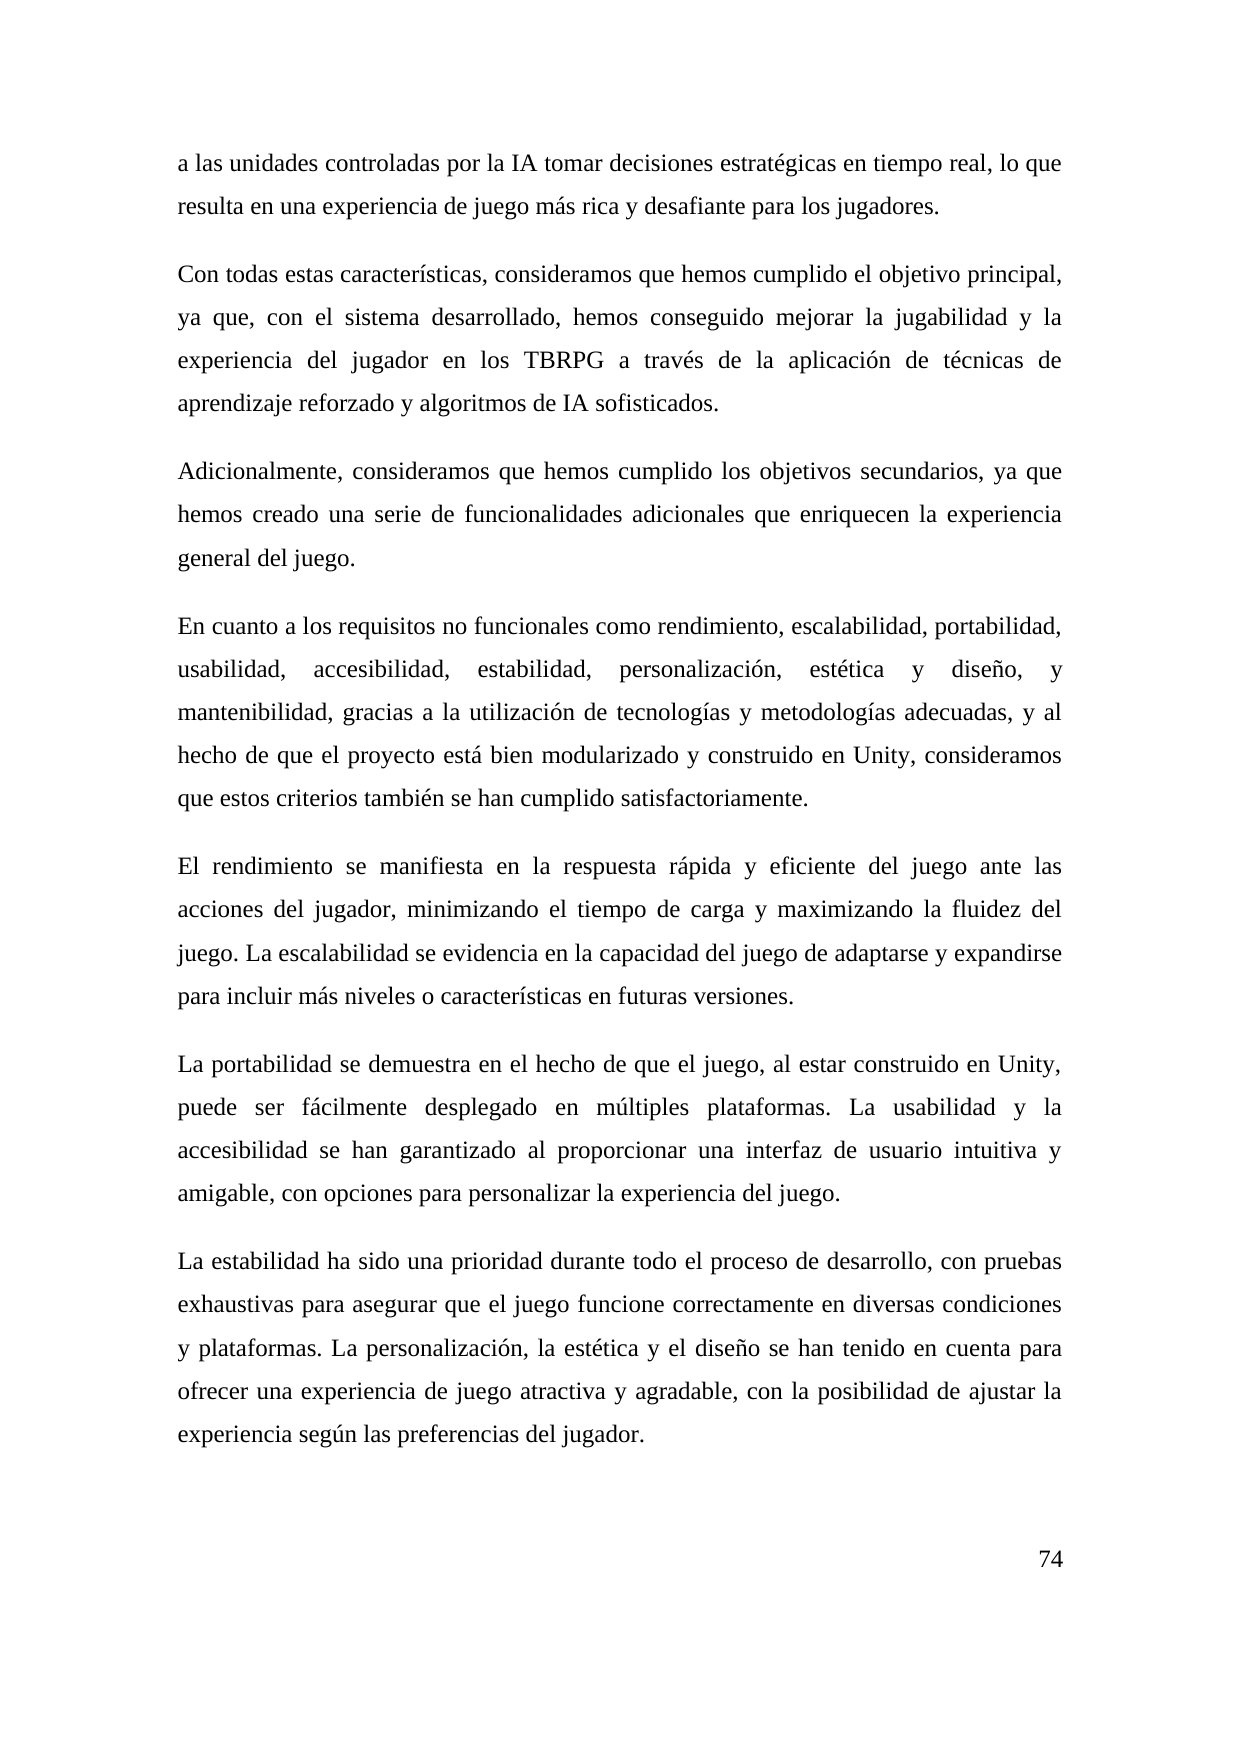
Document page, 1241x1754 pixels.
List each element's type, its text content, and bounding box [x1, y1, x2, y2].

text En cuanto a los requisitos no funcionales como rendimiento, escalabilidad, portabilidad, usabilidad, accesibilidad, estabilidad, personalización, estética y diseño, y mantenibilidad, gracias a la utilización de tecnologías y metodologías adecuadas, y al hecho de que el proyecto está bien modularizado y construido en Unity, consideramos que estos criterios también se han cumplido satisfactoriamente. [177, 611, 1063, 812]
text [177, 148, 1063, 219]
text Adicionalmente, consideramos que hemos cumplido los objetivos secundarios, ya que hemos creado una serie de funcionalidades adicionales que enriquecen la experiencia general del juego. [177, 456, 1063, 571]
text La portabilidad se demuestra en el hecho de que el juego, al estar construido en Unity, puede ser fácilmente desplegado en múltiples plataformas. La usabilidad y la accesibilidad se han garantizado al proporcionar una interfaz de usuario intuitiva y amigable, con opciones para personalizar la experiencia del juego. [177, 1049, 1063, 1207]
text El rendimiento se manifiesta en la respuesta rápida y eficiente del juego ante las acciones del jugador, minimizando el tiempo de carga y maximizando la fluidez del juego. La escalabilidad se evidencia en la capacidad del juego de adaptarse y expandirse para incluir más niveles o características en futuras versiones. [177, 851, 1063, 1009]
text La estabilidad ha sido una prioridad durante todo el proceso de desarrollo, con pruebas exhaustivas para asegurar que el juego funcione correctamente en diversas condiciones y plataformas. La personalización, la estética y el diseño se han tenido en cuenta para ofrecer una experiencia de juego atractiva y agradable, con la posibilidad de ajustar la experiencia según las preferencias del jugador. [177, 1246, 1063, 1448]
text Con todas estas características, consideramos que hemos cumplido el objetivo principal, ya que, con el sistema desarrollado, hemos conseguido mejorar la jugabilidad y la experiencia del jugador en los TBRPG a través de la aplicación de técnicas de aprendizaje reforzado y algoritmos de IA sofisticados. [177, 259, 1063, 417]
